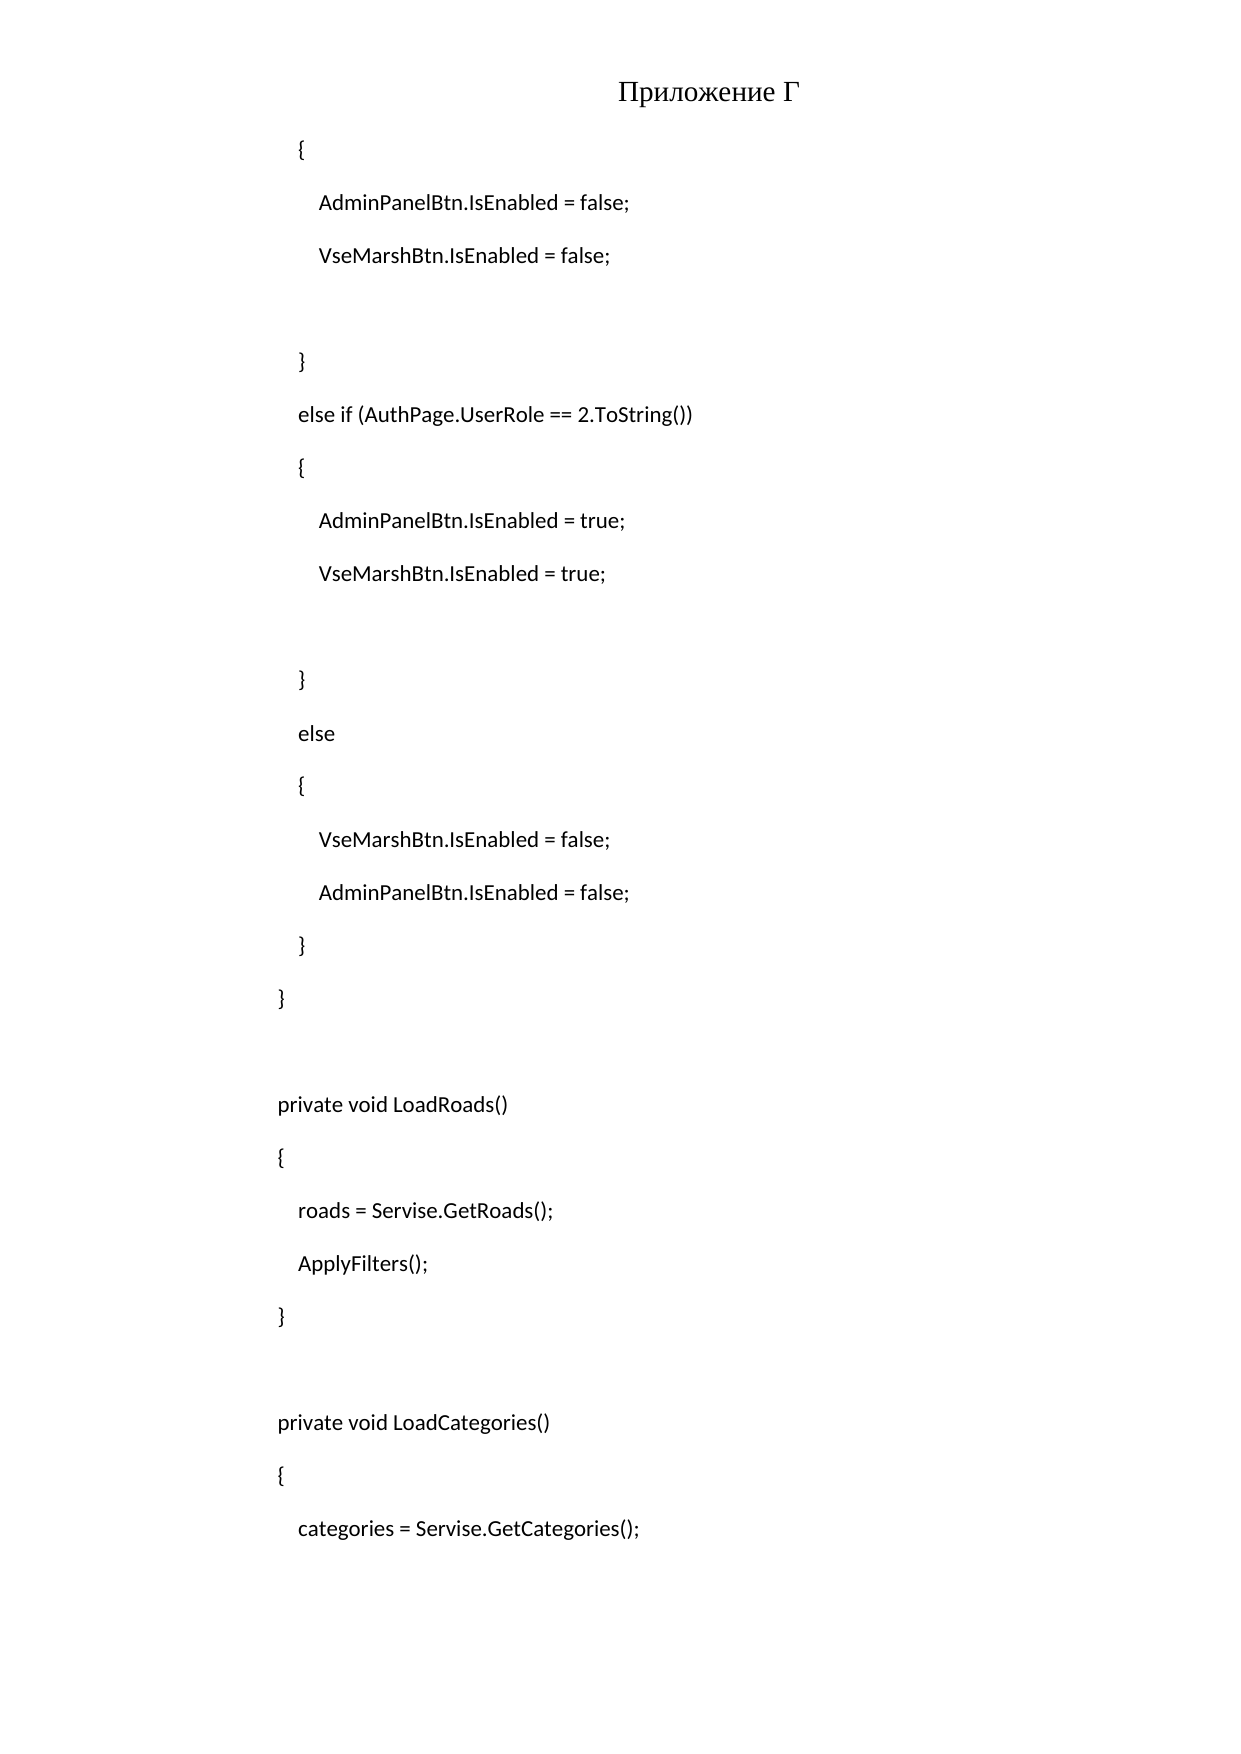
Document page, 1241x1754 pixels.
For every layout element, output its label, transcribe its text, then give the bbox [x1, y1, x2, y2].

text } [236, 347, 1181, 376]
text } [236, 984, 1181, 1012]
text else [236, 719, 1181, 747]
text roads = Servise.GetRoads(); [236, 1196, 1181, 1224]
text { [236, 135, 1181, 163]
text } [236, 666, 1181, 694]
text { [236, 772, 1181, 800]
text { [236, 453, 1181, 482]
text } [236, 1302, 1181, 1330]
text AdminPanelBtn.IsEnabled = false; [236, 188, 1181, 216]
text private void LoadRoads() [236, 1090, 1181, 1118]
text VseMarshBtn.IsEnabled = true; [236, 559, 1181, 588]
text VseMarshBtn.IsEnabled = false; [236, 825, 1181, 853]
text ApplyFilters(); [236, 1249, 1181, 1277]
text AdminPanelBtn.IsEnabled = false; [236, 878, 1181, 906]
text categories = Servise.GetCategories(); [236, 1514, 1181, 1542]
text { [236, 1461, 1181, 1489]
text AdminPanelBtn.IsEnabled = true; [236, 507, 1181, 534]
text private void LoadCategories() [236, 1408, 1181, 1436]
text VseMarshBtn.IsEnabled = false; [236, 241, 1181, 269]
text { [236, 1143, 1181, 1171]
text } [236, 931, 1181, 959]
text else if (AuthPage.UserRole == 2.ToString()) [236, 401, 1181, 428]
